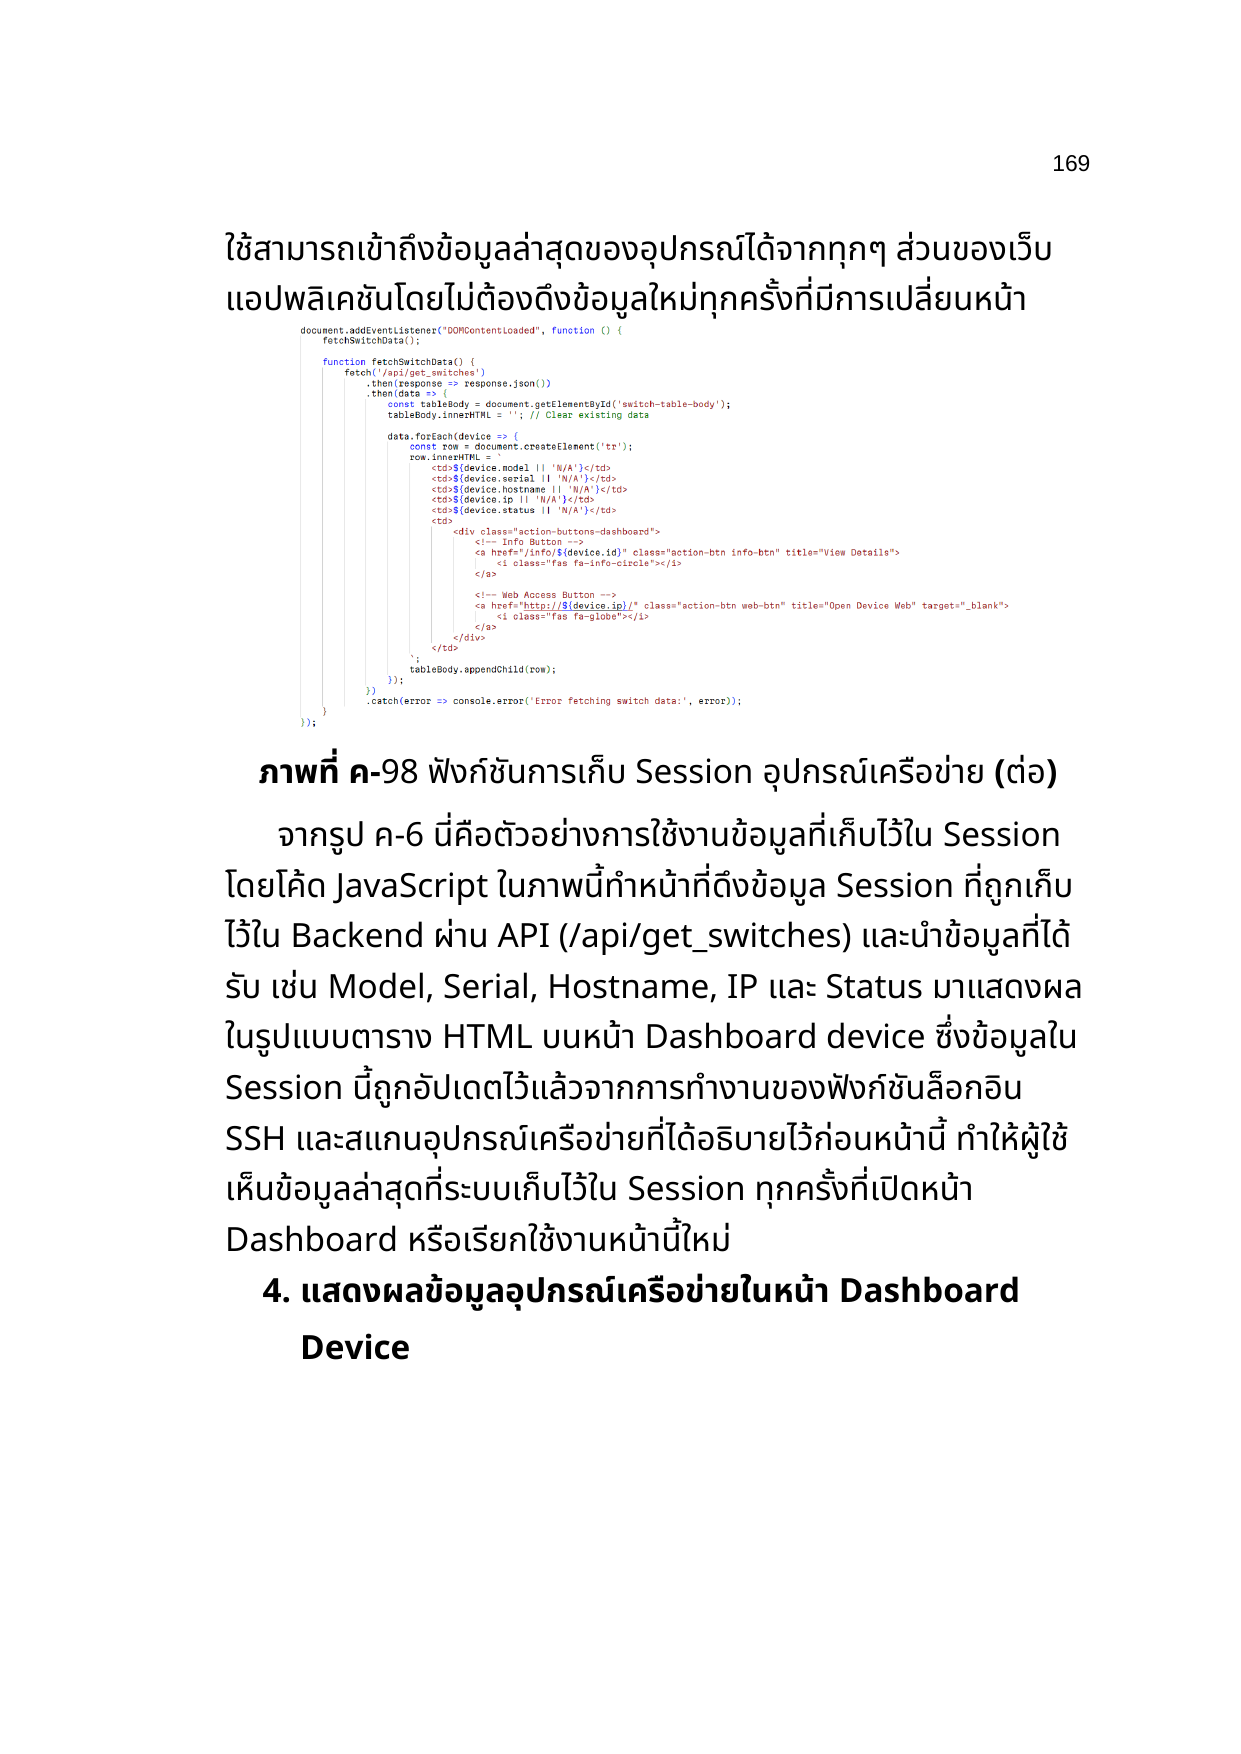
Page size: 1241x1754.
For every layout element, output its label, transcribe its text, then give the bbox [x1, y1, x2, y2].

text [225, 225, 1090, 326]
text จากรูป ค-6 นี่คือตัวอย่างการใช้งานข้อมูลที่เก็บไว้ใน Session โดยโค้ด JavaScript ในภาพนี้ทำหน้าที่ดึงข้อมูล Session ที่ถูกเก็บไว้ใน Backend ผ่าน API (/api/get_switches) และนำข้อมูลที่ได้รับ เช่น Model, Serial, Hostname, IP และ Status มาแสดงผลในรูปแบบตาราง HTML บนหน้า Dashboard device ซึ่งข้อมูลใน Session นี้ถูกอัปเดตไว้แล้วจากการทำงานของฟังก์ชันล็อกอิน SSH และสแกนอุปกรณ์เครือข่ายที่ได้อธิบายไว้ก่อนหน้านี้ ทำให้ผู้ใช้เห็นข้อมูลล่าสุดที่ระบบเก็บไว้ใน Session ทุกครั้งที่เปิดหน้า Dashboard หรือเรียกใช้งานหน้านี้ใหม่ [225, 811, 1090, 1266]
list แสดงผลข้อมูลอุปกรณ์เครือข่ายในหน้า Dashboard Device [262, 1266, 1090, 1369]
picture [299, 325, 1017, 732]
